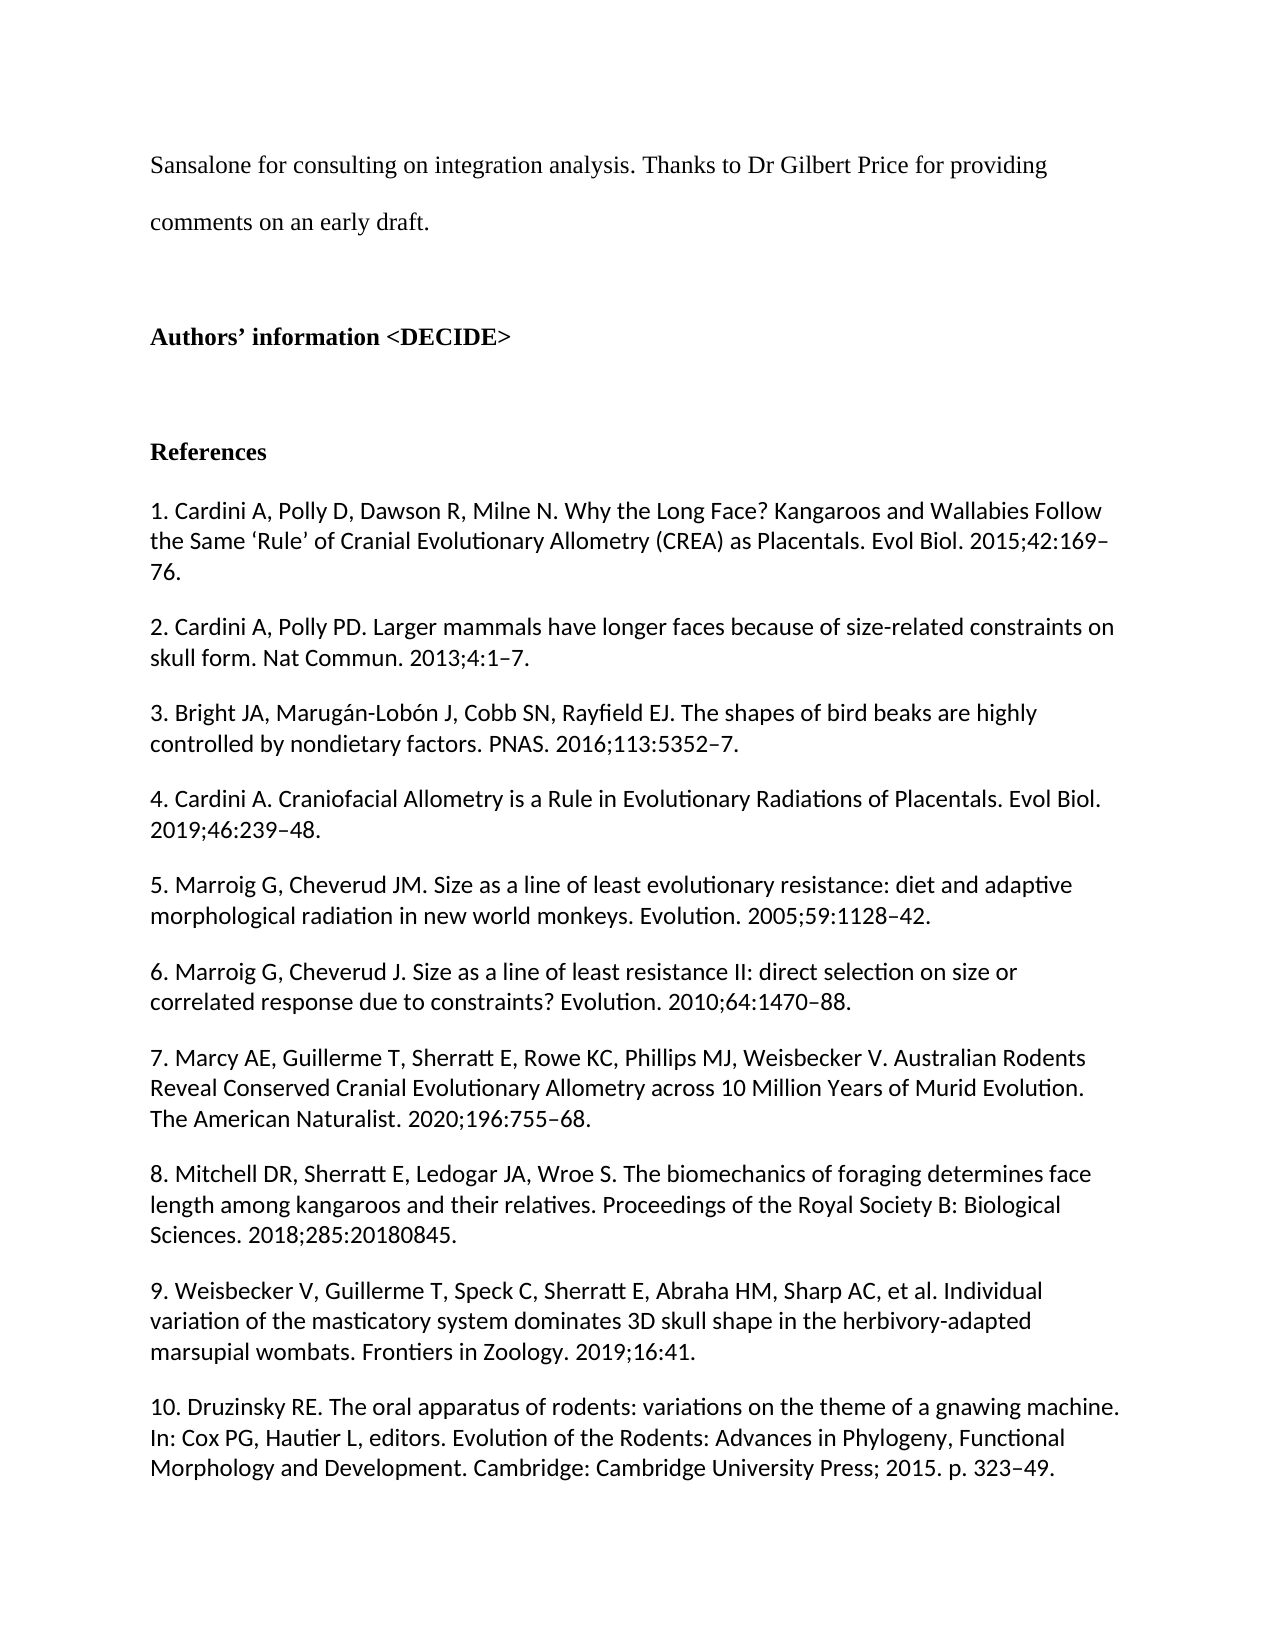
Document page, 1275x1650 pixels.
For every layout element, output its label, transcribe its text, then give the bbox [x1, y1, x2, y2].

text References [150, 437, 1125, 466]
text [150, 150, 1125, 236]
text 2. Cardini A, Polly PD. Larger mammals have longer faces because of size-related constraints on skull form. Nat Commun. 2013;4:1–7. [150, 612, 1125, 673]
text 7. Marcy AE, Guillerme T, Sherratt E, Rowe KC, Phillips MJ, Weisbecker V. Australian Rodents Reveal Conserved Cranial Evolutionary Allometry across 10 Million Years of Murid Evolution. The American Naturalist. 2020;196:755–68. [150, 1042, 1125, 1133]
text 3. Bright JA, Marugán-Lobón J, Cobb SN, Rayfield EJ. The shapes of bird beaks are highly controlled by nondietary factors. PNAS. 2016;113:5352–7. [150, 698, 1125, 759]
text 4. Cardini A. Craniofacial Allometry is a Rule in Evolutionary Radiations of Placentals. Evol Biol. 2019;46:239–48. [150, 784, 1125, 845]
text 5. Marroig G, Cheverud JM. Size as a line of least evolutionary resistance: diet and adaptive morphological radiation in new world monkeys. Evolution. 2005;59:1128–42. [150, 870, 1125, 931]
text 6. Marroig G, Cheverud J. Size as a line of least resistance II: direct selection on size or correlated response due to constraints? Evolution. 2010;64:1470–88. [150, 956, 1125, 1017]
text 1. Cardini A, Polly D, Dawson R, Milne N. Why the Long Face? Kangaroos and Wallabies Follow the Same ‘Rule’ of Cranial Evolutionary Allometry (CREA) as Placentals. Evol Biol. 2015;42:169–76. [150, 495, 1125, 587]
text 8. Mitchell DR, Sherratt E, Ledogar JA, Wroe S. The biomechanics of foraging determines face length among kangaroos and their relatives. Proceedings of the Royal Society B: Biological Sciences. 2018;285:20180845. [150, 1158, 1125, 1250]
text Authors’ information <DECIDE> [150, 322, 1125, 351]
text 9. Weisbecker V, Guillerme T, Speck C, Sherratt E, Abraha HM, Sharp AC, et al. Individual variation of the masticatory system dominates 3D skull shape in the herbivory-adapted marsupial wombats. Frontiers in Zoology. 2019;16:41. [150, 1275, 1125, 1366]
text 10. Druzinsky RE. The oral apparatus of rodents: variations on the theme of a gnawing machine. In: Cox PG, Hautier L, editors. Evolution of the Rodents: Advances in Phylogeny, Functional Morphology and Development. Cambridge: Cambridge University Press; 2015. p. 323–49. [150, 1391, 1125, 1483]
